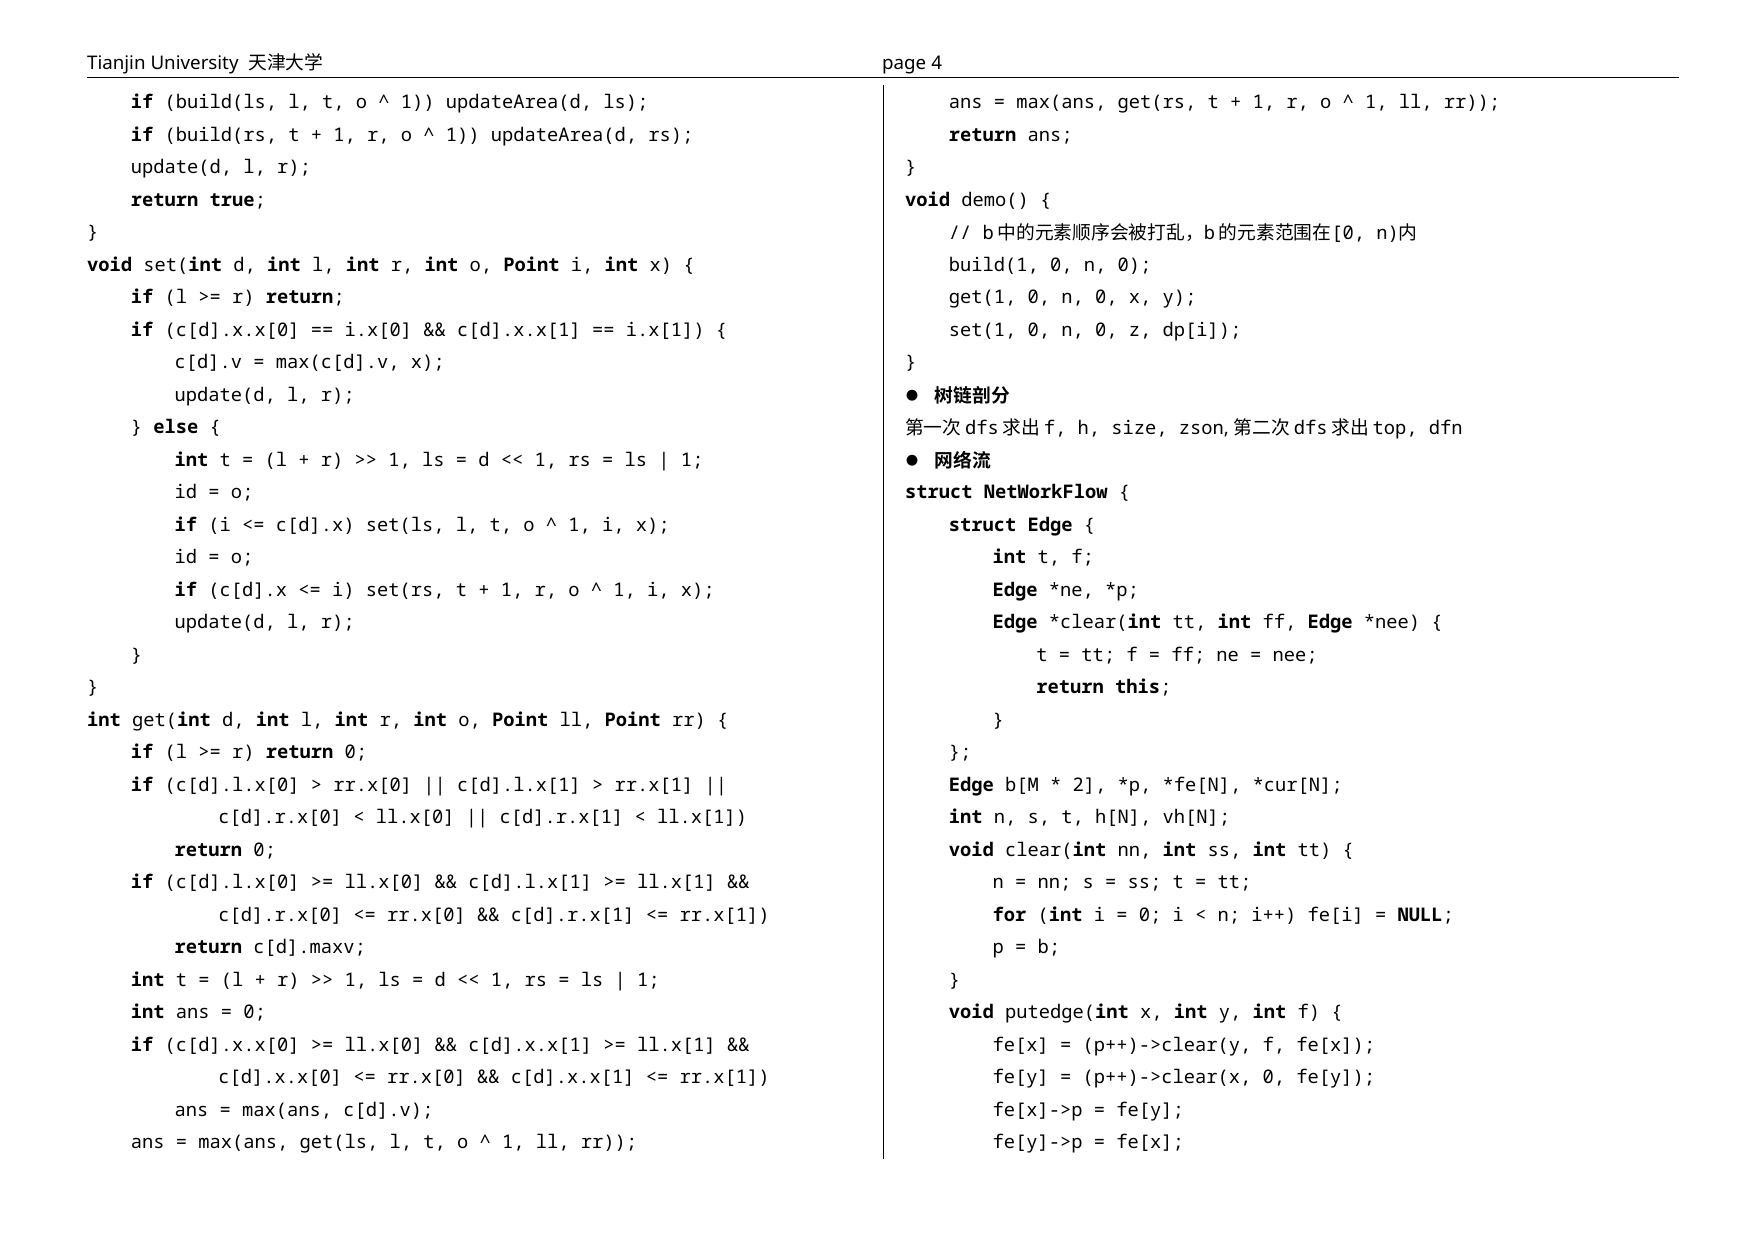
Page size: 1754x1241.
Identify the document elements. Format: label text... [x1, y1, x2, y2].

text c[d].r.x[0] <= rr.x[0] && c[d].r.x[1] <= rr.x[1]) [87, 898, 861, 930]
text if (build(rs, t + 1, r, o ^ 1)) updateArea(d, rs); [87, 118, 861, 150]
text get(1, 0, n, 0, x, y); [905, 280, 1679, 313]
text set(1, 0, n, 0, z, dp[i]); [905, 313, 1679, 345]
text if (c[d].x.x[0] >= ll.x[0] && c[d].x.x[1] >= ll.x[1] && [87, 1028, 861, 1060]
text update(d, l, r); [87, 605, 861, 638]
text update(d, l, r); [87, 150, 861, 183]
text fe[y] = (p++)->clear(x, 0, fe[y]); [905, 1060, 1679, 1093]
text return 0; [87, 833, 861, 865]
text c[d].x.x[0] <= rr.x[0] && c[d].x.x[1] <= rr.x[1]) [87, 1060, 861, 1093]
text // b中的元素顺序会被打乱，b的元素范围在[0, n)内 [905, 215, 1679, 248]
text c[d].r.x[0] < ll.x[0] || c[d].r.x[1] < ll.x[1]) [87, 800, 861, 833]
text update(d, l, r); [87, 378, 861, 410]
text fe[x]->p = fe[y]; [905, 1093, 1679, 1125]
text } [905, 345, 1679, 378]
text ans = max(ans, get(rs, t + 1, r, o ^ 1, ll, rr)); [905, 85, 1679, 118]
text if (l >= r) return 0; [87, 735, 861, 768]
text int t, f; [905, 540, 1679, 573]
text } [87, 670, 861, 703]
text ans = max(ans, c[d].v); [87, 1093, 861, 1125]
text fe[y]->p = fe[x]; [905, 1125, 1679, 1158]
text id = o; [87, 540, 861, 573]
text id = o; [87, 475, 861, 508]
text if (build(ls, l, t, o ^ 1)) updateArea(d, ls); [87, 85, 861, 118]
text } else { [87, 410, 861, 443]
text ans = max(ans, get(ls, l, t, o ^ 1, ll, rr)); [87, 1125, 861, 1158]
subtitle 网络流 [905, 443, 1679, 475]
text int n, s, t, h[N], vh[N]; [905, 800, 1679, 833]
text } [87, 638, 861, 670]
text n = nn; s = ss; t = tt; [905, 865, 1679, 898]
text struct NetWorkFlow { [905, 475, 1679, 508]
text return true; [87, 183, 861, 215]
text } [905, 703, 1679, 735]
text if (c[d].l.x[0] >= ll.x[0] && c[d].l.x[1] >= ll.x[1] && [87, 865, 861, 898]
text Edge *ne, *p; [905, 573, 1679, 605]
subtitle 树链剖分 [905, 378, 1679, 410]
text void demo() { [905, 183, 1679, 215]
text }; [905, 735, 1679, 768]
text return this; [905, 670, 1679, 703]
text struct Edge { [905, 508, 1679, 540]
text } [905, 150, 1679, 183]
text void set(int d, int l, int r, int o, Point i, int x) { [87, 248, 861, 280]
text 第一次dfs求出f, h, size, zson, 第二次dfs求出top, dfn [905, 410, 1679, 443]
text void putedge(int x, int y, int f) { [905, 995, 1679, 1028]
text build(1, 0, n, 0); [905, 248, 1679, 280]
text fe[x] = (p++)->clear(y, f, fe[x]); [905, 1028, 1679, 1060]
text int t = (l + r) >> 1, ls = d << 1, rs = ls | 1; [87, 963, 861, 995]
text for (int i = 0; i < n; i++) fe[i] = NULL; [905, 898, 1679, 930]
text c[d].v = max(c[d].v, x); [87, 345, 861, 378]
text } [87, 215, 861, 248]
text Edge b[M * 2], *p, *fe[N], *cur[N]; [905, 768, 1679, 800]
text } [905, 963, 1679, 995]
text if (c[d].x.x[0] == i.x[0] && c[d].x.x[1] == i.x[1]) { [87, 313, 861, 345]
text void clear(int nn, int ss, int tt) { [905, 833, 1679, 865]
text if (i <= c[d].x) set(ls, l, t, o ^ 1, i, x); [87, 508, 861, 540]
text t = tt; f = ff; ne = nee; [905, 638, 1679, 670]
text int t = (l + r) >> 1, ls = d << 1, rs = ls | 1; [87, 443, 861, 475]
text if (c[d].x <= i) set(rs, t + 1, r, o ^ 1, i, x); [87, 573, 861, 605]
text p = b; [905, 930, 1679, 963]
text int ans = 0; [87, 995, 861, 1028]
text return c[d].maxv; [87, 930, 861, 963]
text return ans; [905, 118, 1679, 150]
text Edge *clear(int tt, int ff, Edge *nee) { [905, 605, 1679, 638]
text if (c[d].l.x[0] > rr.x[0] || c[d].l.x[1] > rr.x[1] || [87, 768, 861, 800]
text if (l >= r) return; [87, 280, 861, 313]
text int get(int d, int l, int r, int o, Point ll, Point rr) { [87, 703, 861, 735]
